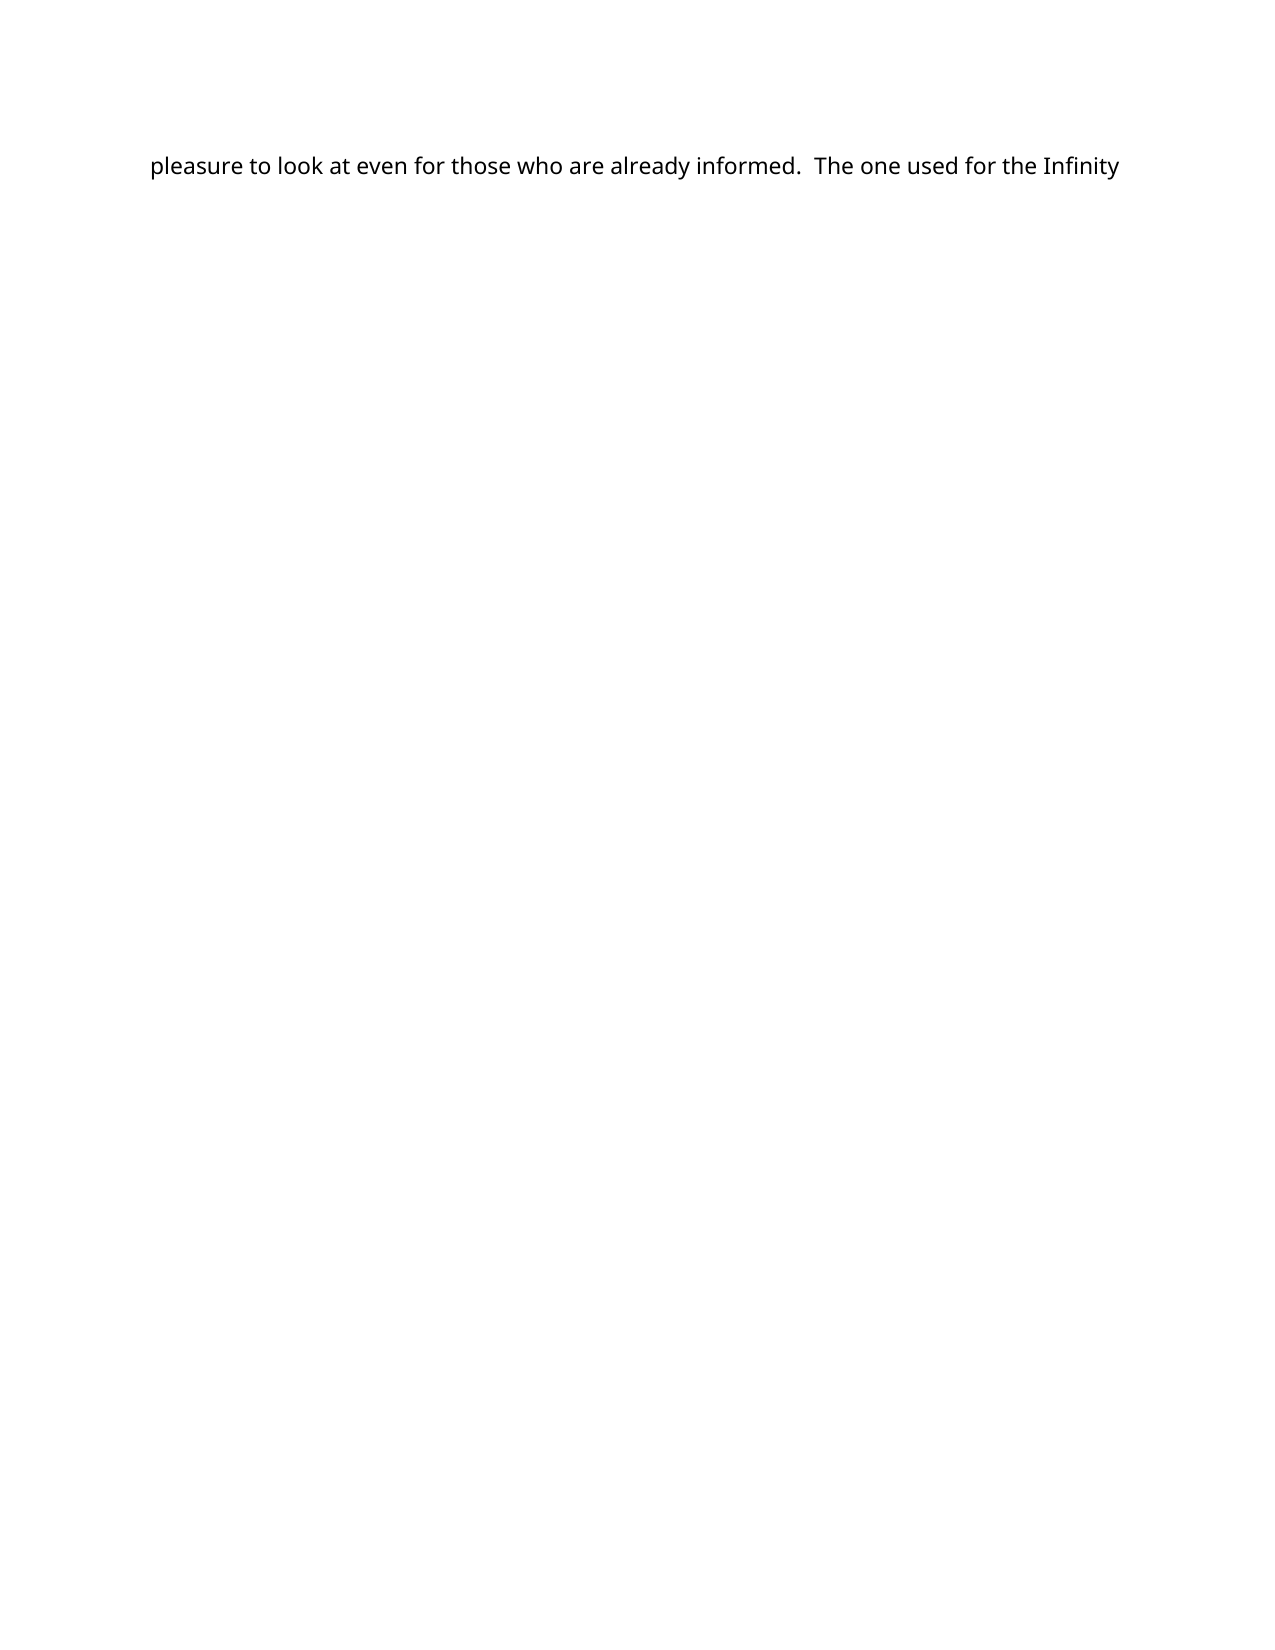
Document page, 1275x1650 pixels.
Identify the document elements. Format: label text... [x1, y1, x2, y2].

text Always a consummate comics story teller, Starlin likes to bring any new readers up to speed using one of his characteristic summary scenes/pages and, as usual, they are a pleasure to look at even for those who are already informed. The one used for the Infinity Gauntlet [150, 150, 1125, 181]
